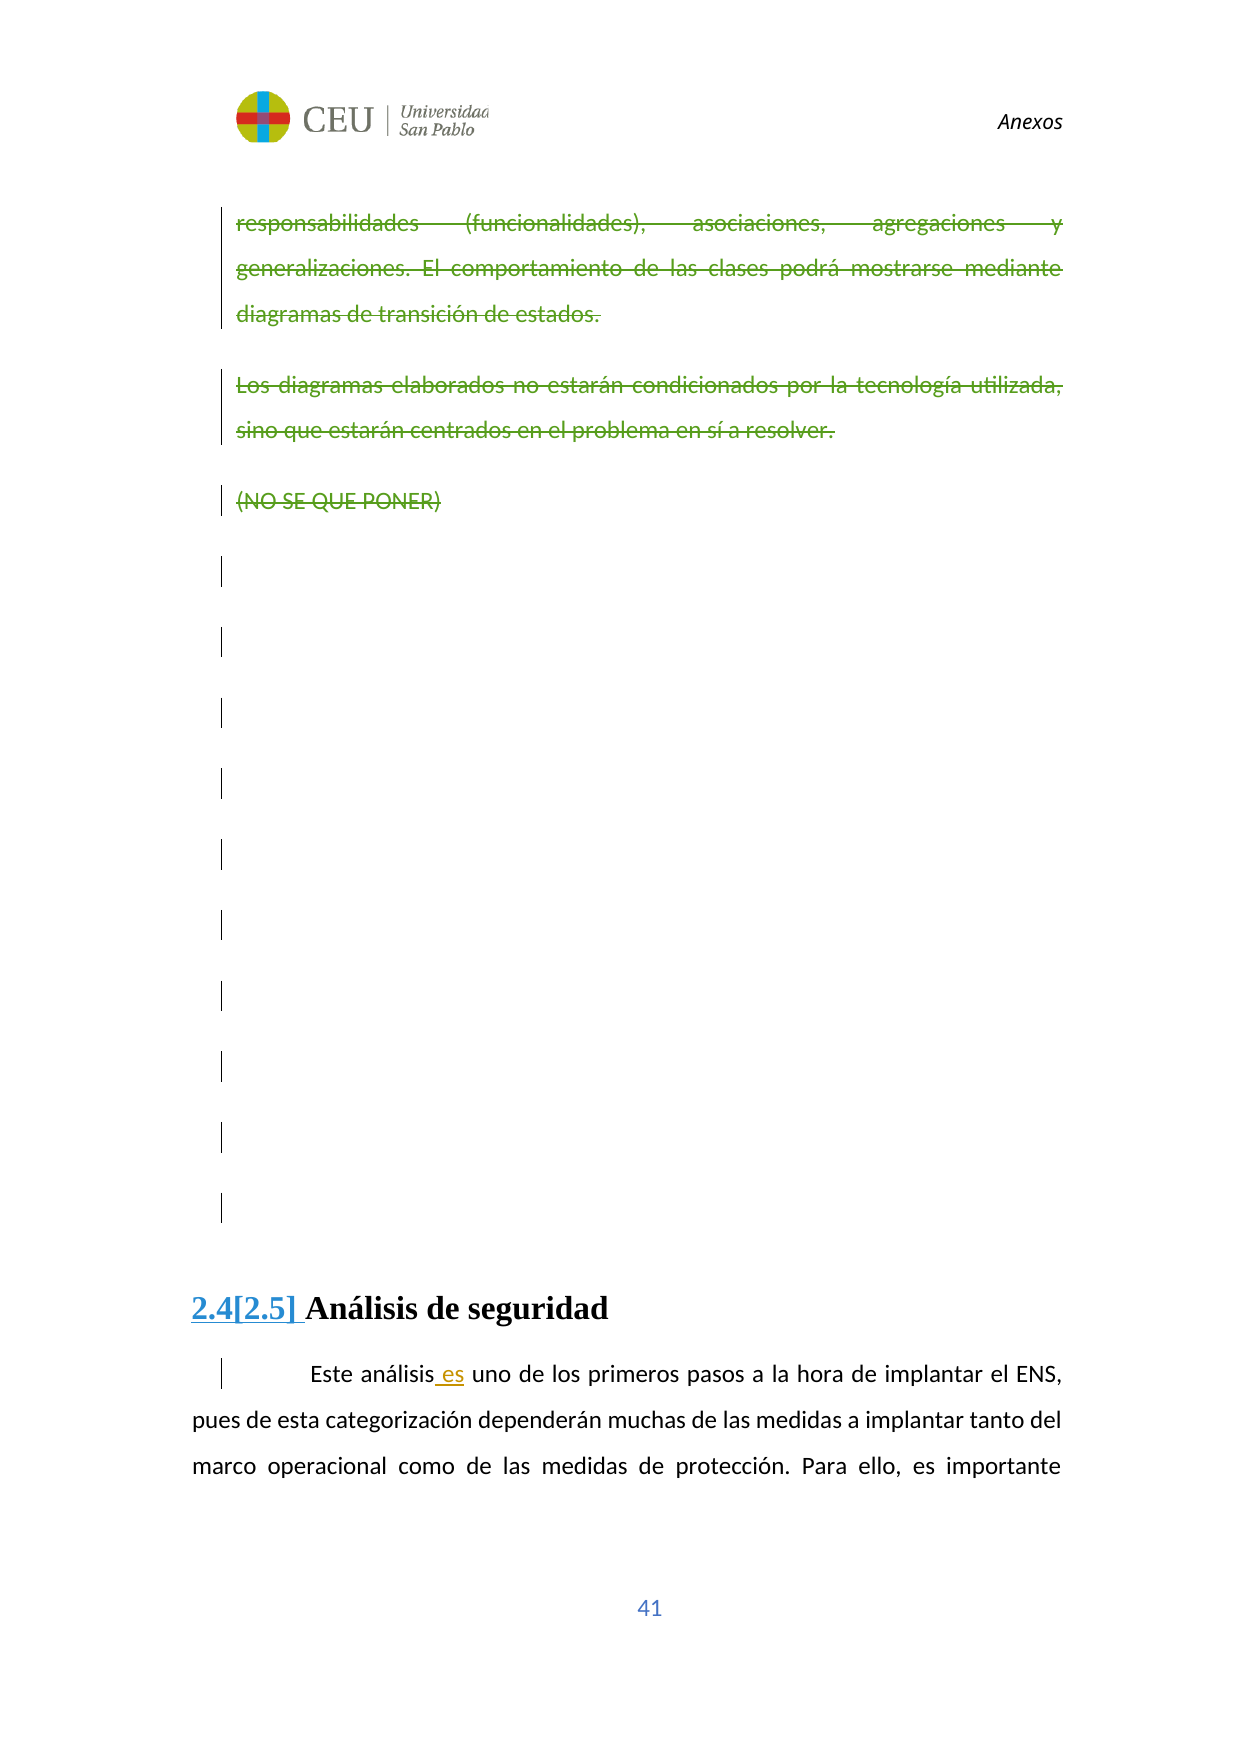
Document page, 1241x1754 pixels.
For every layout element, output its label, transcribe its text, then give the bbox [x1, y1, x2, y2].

picture [235, 89, 489, 143]
subtitle Análisis de seguridad [191, 1288, 1063, 1327]
